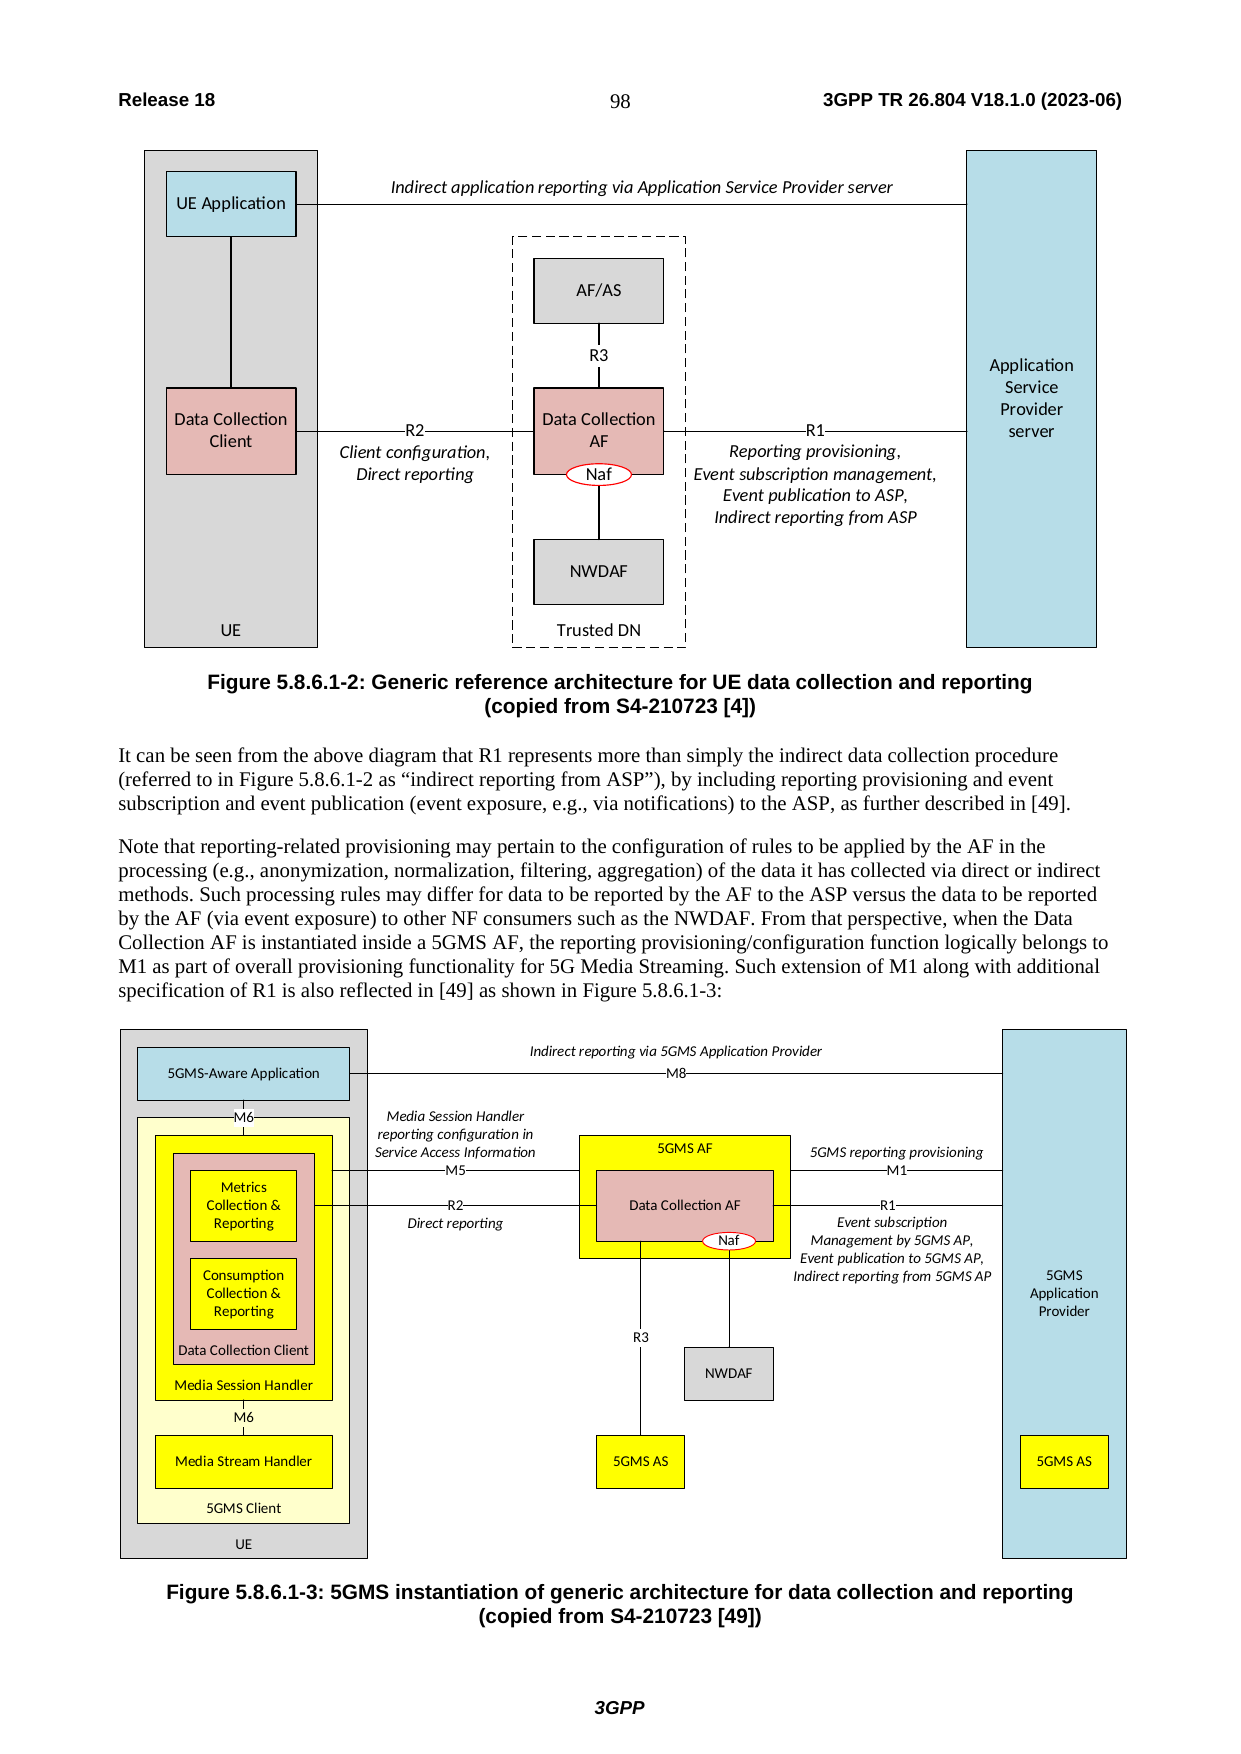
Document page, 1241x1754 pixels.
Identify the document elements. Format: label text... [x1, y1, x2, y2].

text Note that reporting-related provisioning may pertain to the configuration of rules to be applied by the AF in the processing (e.g., anonymization, normalization, filtering, aggregation) of the data it has collected via direct or indirect methods. Such processing rules may differ for data to be reported by the AF to the ASP versus the data to be reported by the AF (via event exposure) to other NF consumers such as the NWDAF. From that perspective, when the Data Collection AF is instantiated inside a 5GMS AF, the reporting provisioning/configuration function logically belongs to M1 as part of overall provisioning functionality for 5G Media Streaming. Such extension of M1 along with additional specification of R1 is also reflected in [49] as shown in Figure 5.8.6.1-3: [118, 834, 1122, 1002]
text Figure 5.8.6.1-2: Generic reference architecture for UE data collection and reporting (copied from S4-210723 [4]) [118, 670, 1122, 718]
text It can be seen from the above diagram that R1 represents more than simply the indirect data collection procedure (referred to in Figure 5.8.6.1-2 as “indirect reporting from ASP”), by including reporting provisioning and event subscription and event publication (event exposure, e.g., via notifications) to the ASP, as further described in [49]. [118, 743, 1122, 815]
text Figure 5.8.6.1-3: 5GMS instantiation of generic architecture for data collection and reporting (copied from S4-210723 [49]) [118, 1580, 1122, 1628]
